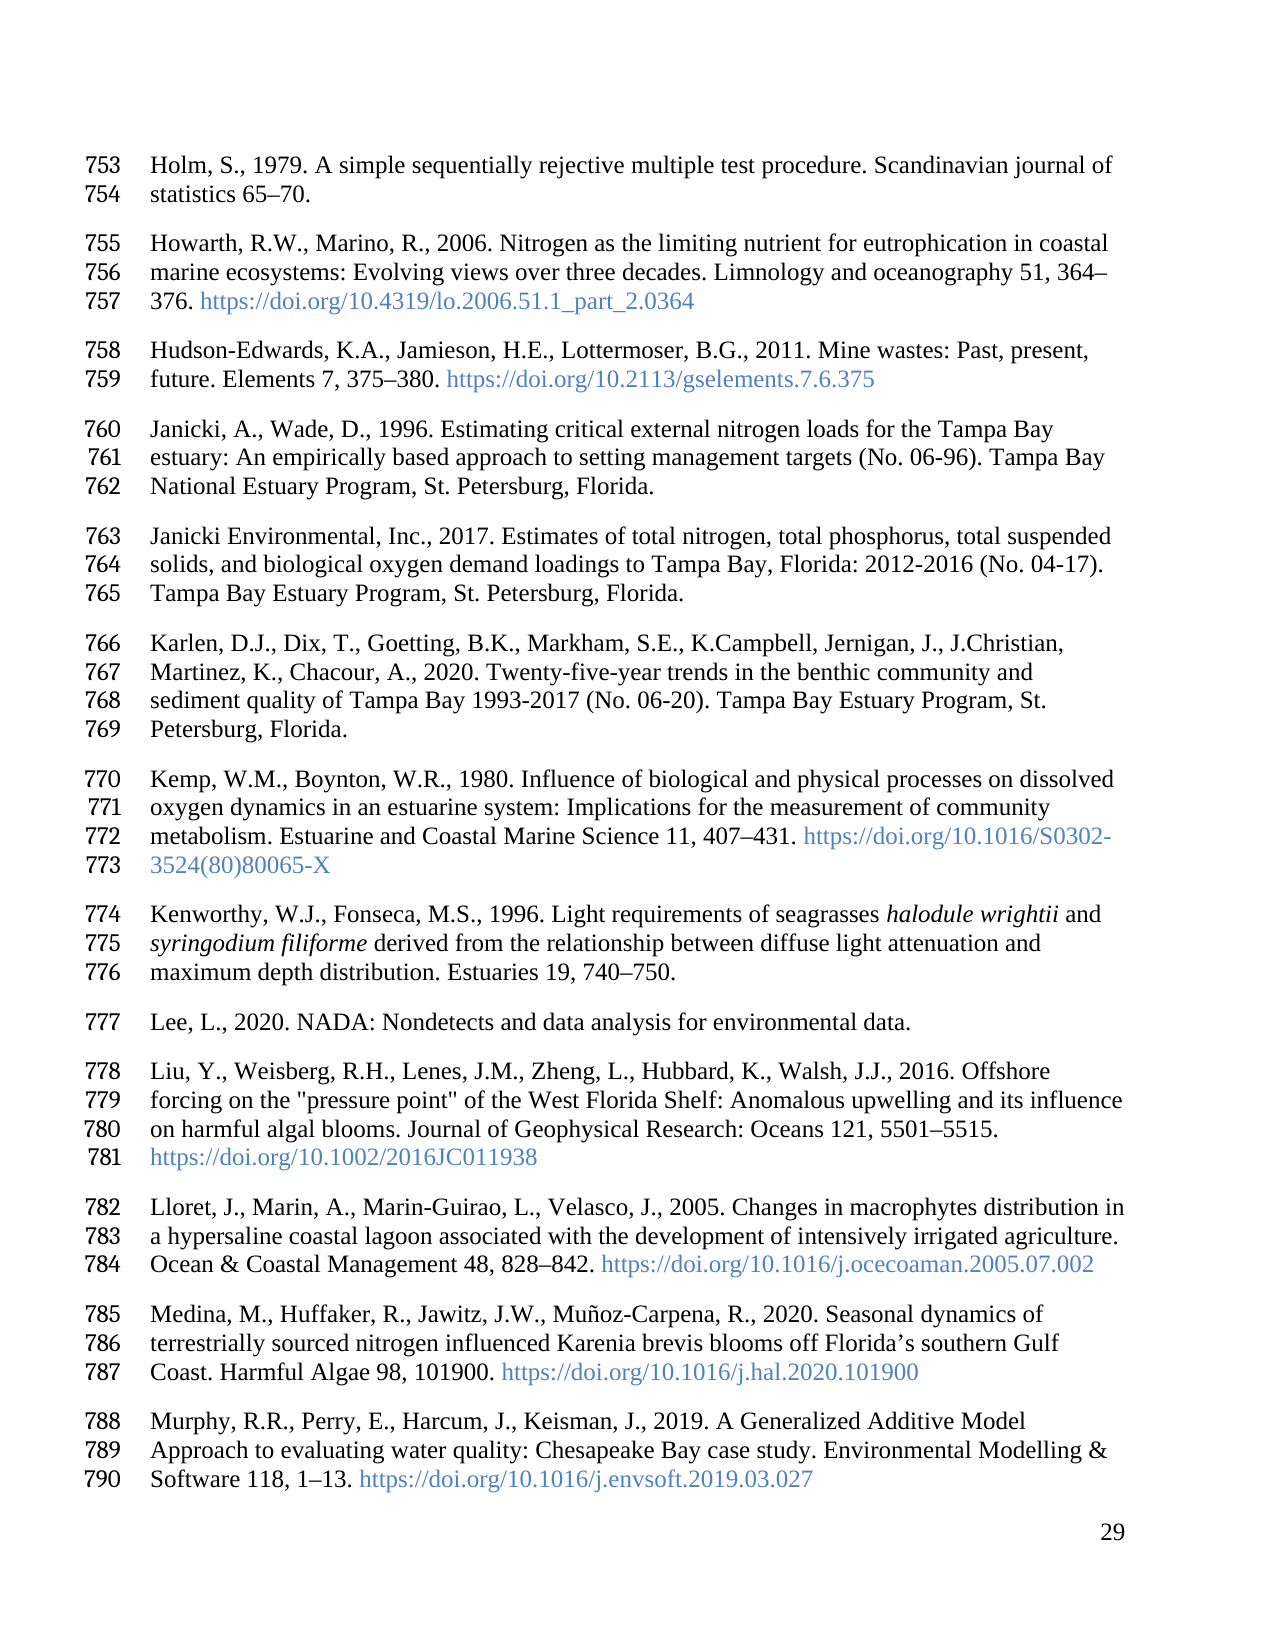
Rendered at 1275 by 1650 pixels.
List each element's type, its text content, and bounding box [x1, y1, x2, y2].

text Holm, S., 1979. A simple sequentially rejective multiple test procedure. Scandinavian journal of statistics 65–70. [150, 150, 1125, 207]
text Janicki Environmental, Inc., 2017. Estimates of total nitrogen, total phosphorus, total suspended solids, and biological oxygen demand loadings to Tampa Bay, Florida: 2012-2016 (No. 04-17). Tampa Bay Estuary Program, St. Petersburg, Florida. [150, 521, 1125, 607]
text Janicki, A., Wade, D., 1996. Estimating critical external nitrogen loads for the Tampa Bay estuary: An empirically based approach to setting management targets (No. 06-96). Tampa Bay National Estuary Program, St. Petersburg, Florida. [150, 414, 1125, 500]
text Kenworthy, W.J., Fonseca, M.S., 1996. Light requirements of seagrasses halodule wrightii and syringodium filiforme derived from the relationship between diffuse light attenuation and maximum depth distribution. Estuaries 19, 740–750. [150, 899, 1125, 986]
text Medina, M., Huffaker, R., Jawitz, J.W., Muñoz-Carpena, R., 2020. Seasonal dynamics of terrestrially sourced nitrogen influenced Karenia brevis blooms off Florida’s southern Gulf Coast. Harmful Algae 98, 101900. https://doi.org/10.1016/j.hal.2020.101900 [150, 1299, 1125, 1385]
text Liu, Y., Weisberg, R.H., Lenes, J.M., Zheng, L., Hubbard, K., Walsh, J.J., 2016. Offshore forcing on the "pressure point" of the West Florida Shelf: Anomalous upwelling and its influence on harmful algal blooms. Journal of Geophysical Research: Oceans 121, 5501–5515. https://doi.org/10.1002/2016JC011938 [150, 1056, 1125, 1171]
text Karlen, D.J., Dix, T., Goetting, B.K., Markham, S.E., K.Campbell, Jernigan, J., J.Christian, Martinez, K., Chacour, A., 2020. Twenty-five-year trends in the benthic community and sediment quality of Tampa Bay 1993-2017 (No. 06-20). Tampa Bay Estuary Program, St. Petersburg, Florida. [150, 628, 1125, 743]
text Hudson-Edwards, K.A., Jamieson, H.E., Lottermoser, B.G., 2011. Mine wastes: Past, present, future. Elements 7, 375–380. https://doi.org/10.2113/gselements.7.6.375 [150, 335, 1125, 393]
text Murphy, R.R., Perry, E., Harcum, J., Keisman, J., 2019. A Generalized Additive Model Approach to evaluating water quality: Chesapeake Bay case study. Environmental Modelling & Software 118, 1–13. https://doi.org/10.1016/j.envsoft.2019.03.027 [150, 1406, 1125, 1492]
text Lee, L., 2020. NADA: Nondetects and data analysis for environmental data. [150, 1007, 1125, 1035]
text Lloret, J., Marin, A., Marin-Guirao, L., Velasco, J., 2005. Changes in macrophytes distribution in a hypersaline coastal lagoon associated with the development of intensively irrigated agriculture. Ocean & Coastal Management 48, 828–842. https://doi.org/10.1016/j.ocecoaman.2005.07.002 [150, 1192, 1125, 1278]
text Kemp, W.M., Boynton, W.R., 1980. Influence of biological and physical processes on dissolved oxygen dynamics in an estuarine system: Implications for the measurement of community metabolism. Estuarine and Coastal Marine Science 11, 407–431. https://doi.org/10.1016/S0302-3524(80)80065-X [150, 764, 1125, 879]
text Howarth, R.W., Marino, R., 2006. Nitrogen as the limiting nutrient for eutrophication in coastal marine ecosystems: Evolving views over three decades. Limnology and oceanography 51, 364–376. https://doi.org/10.4319/lo.2006.51.1_part_2.0364 [150, 228, 1125, 314]
